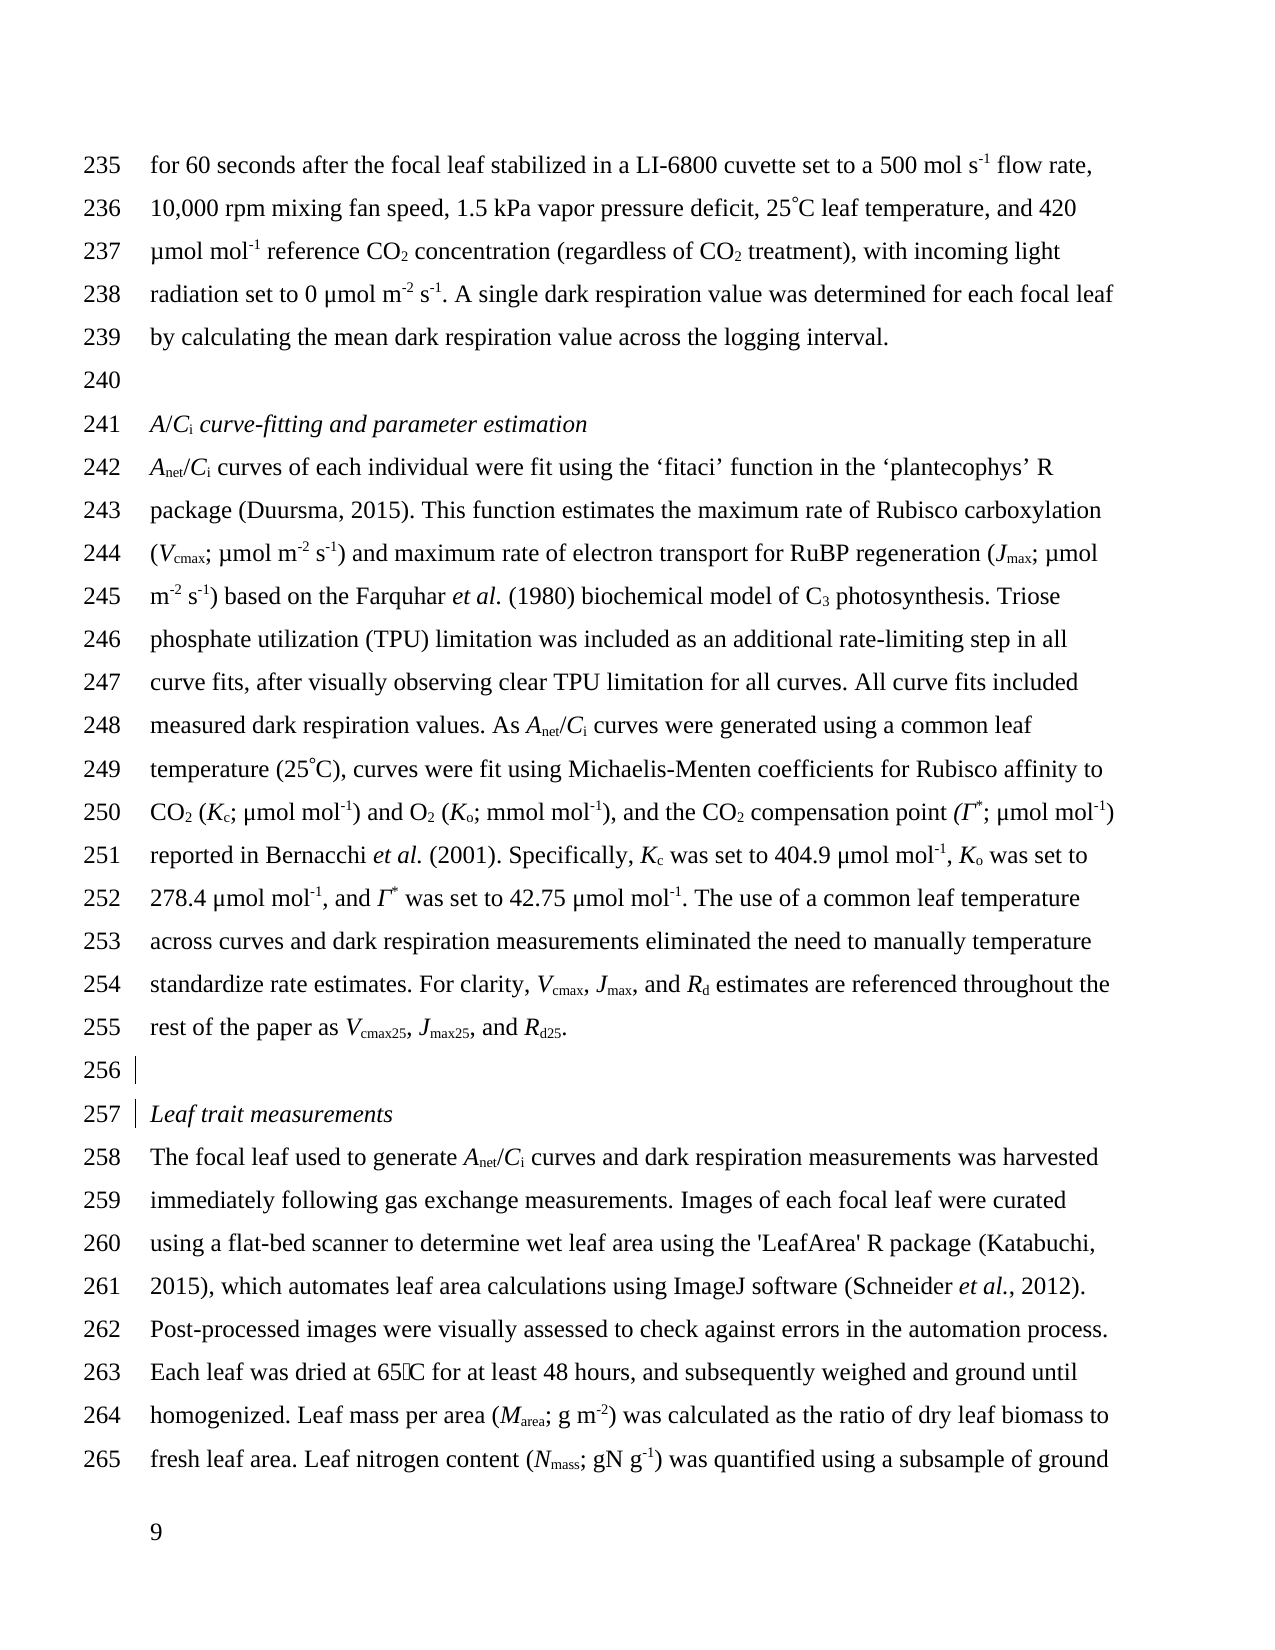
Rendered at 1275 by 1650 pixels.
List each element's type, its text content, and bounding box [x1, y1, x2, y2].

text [150, 150, 1125, 351]
text Anet/Ci curves of each individual were fit using the ‘fitaci’ function in the ‘plantecophys’ R package (Duursma, 2015). This function estimates the maximum rate of Rubisco carboxylation (Vcmax; µmol m-2 s-1) and maximum rate of electron transport for RuBP regeneration (Jmax; µmol m-2 s-1) based on the Farquhar et al. (1980) biochemical model of C3 photosynthesis. Triose phosphate utilization (TPU) limitation was included as an additional rate-limiting step in all curve fits, after visually observing clear TPU limitation for all curves. All curve fits included measured dark respiration values. As Anet/Ci curves were generated using a common leaf temperature (25C), curves were fit using Michaelis-Menten coefficients for Rubisco affinity to CO2 (Kc; μmol mol-1) and O2 (Ko; mmol mol-1), and the CO2 compensation point (Γ*; μmol mol-1) reported in Bernacchi et al. (2001). Specifically, Kc was set to 404.9 μmol mol-1, Ko was set to 278.4 μmol mol-1, and Γ* was set to 42.75 μmol mol-1. The use of a common leaf temperature across curves and dark respiration measurements eliminated the need to manually temperature standardize rate estimates. For clarity, Vcmax, Jmax, and Rd estimates are referenced throughout the rest of the paper as Vcmax25, Jmax25, and Rd25. [150, 452, 1125, 1041]
text A/Ci curve-fitting and parameter estimation [150, 409, 1125, 437]
text Leaf trait measurements [150, 1099, 1125, 1127]
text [150, 1142, 1125, 1472]
